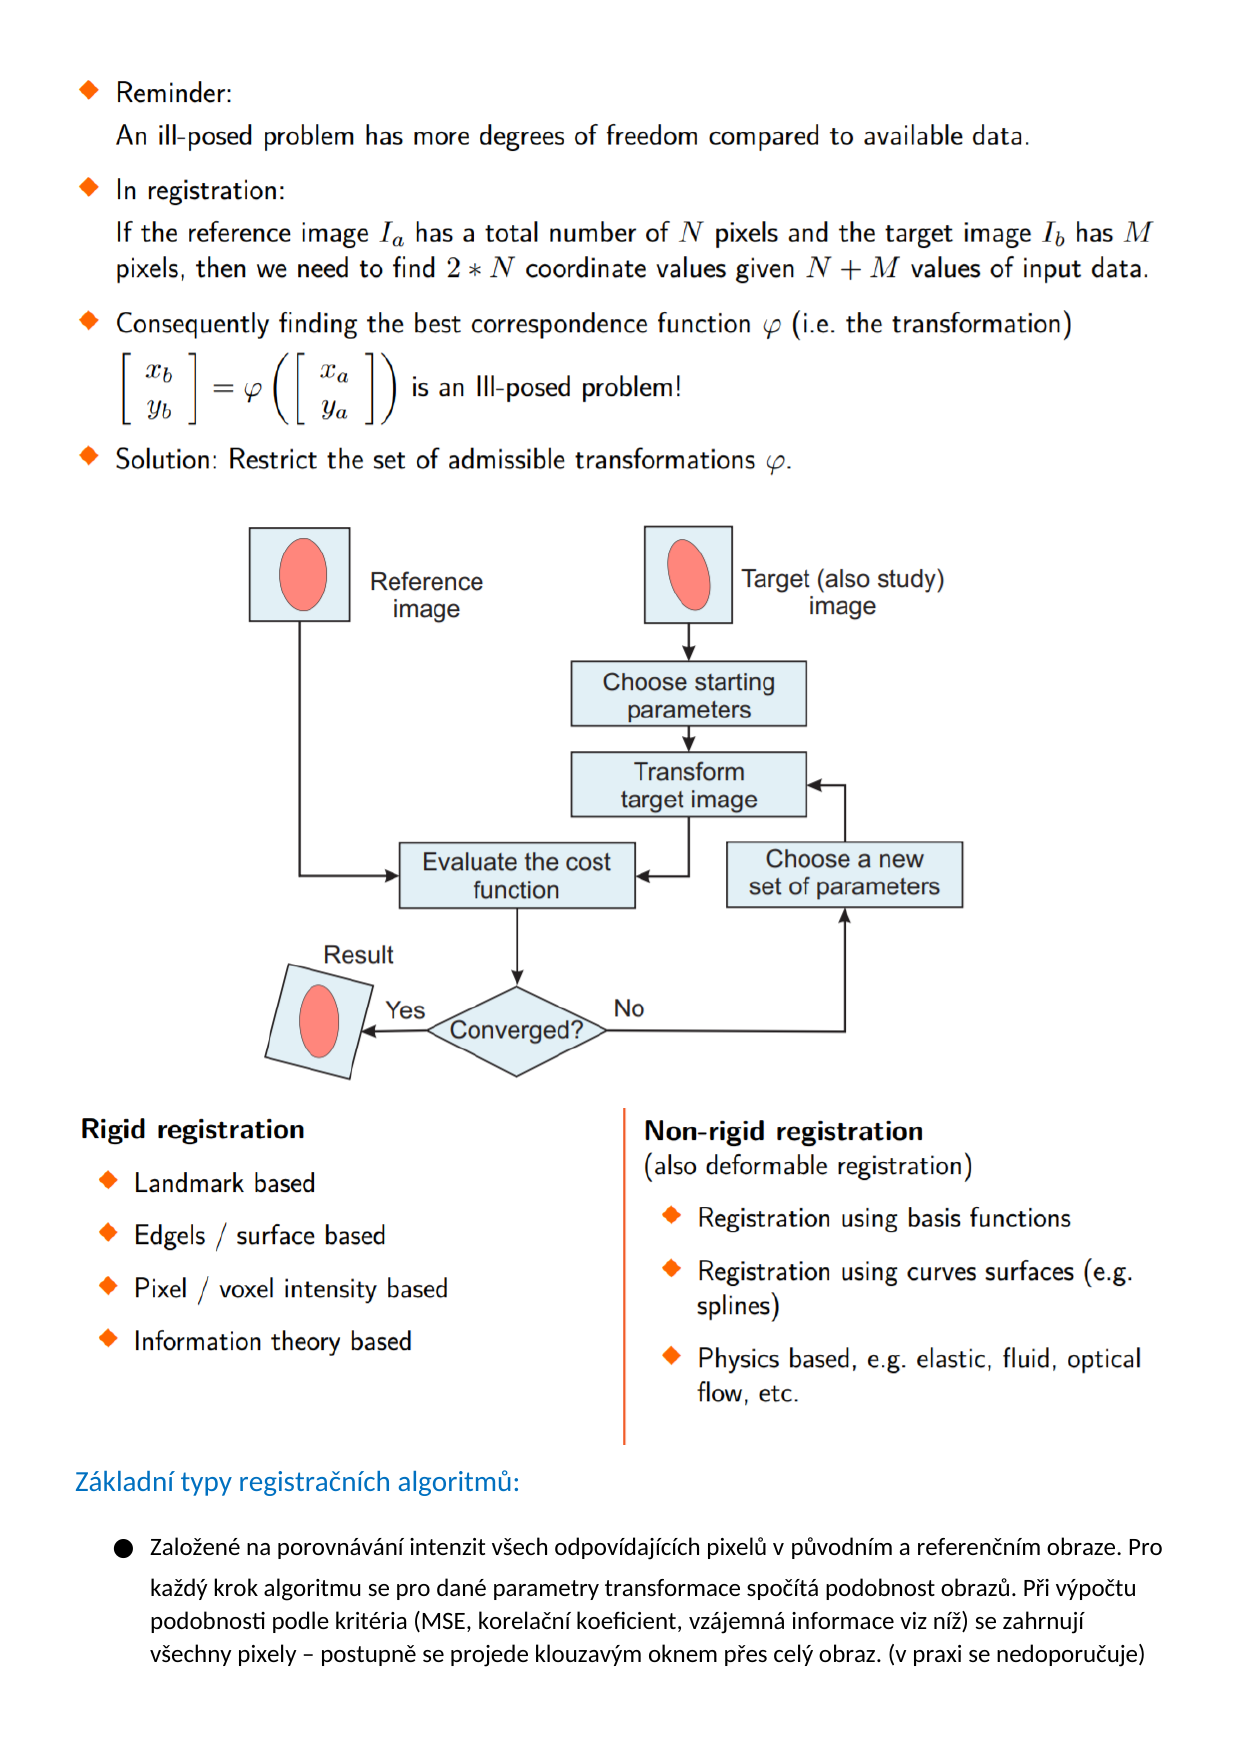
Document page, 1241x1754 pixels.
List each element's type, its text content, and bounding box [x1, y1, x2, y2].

picture [75, 1108, 1166, 1445]
list Založené na porovnávání intenzit všech odpovídajících pixelů v původním a referenčním obraze. Pro každý krok algoritmu se pro dané parametry transformace spočítá podobnost obrazů. Při výpočtu podobnosti podle kritéria (MSE, korelační koeficient, vzájemná informace viz níž) se zahrnují všechny pixely – postupně se projede klouzavým oknem přes celý obraz. (v praxi se nedoporučuje) [112, 1518, 1165, 1668]
picture [75, 75, 1166, 493]
picture [228, 511, 1012, 1090]
text Základní typy registračních algoritmů: [75, 1463, 1165, 1499]
